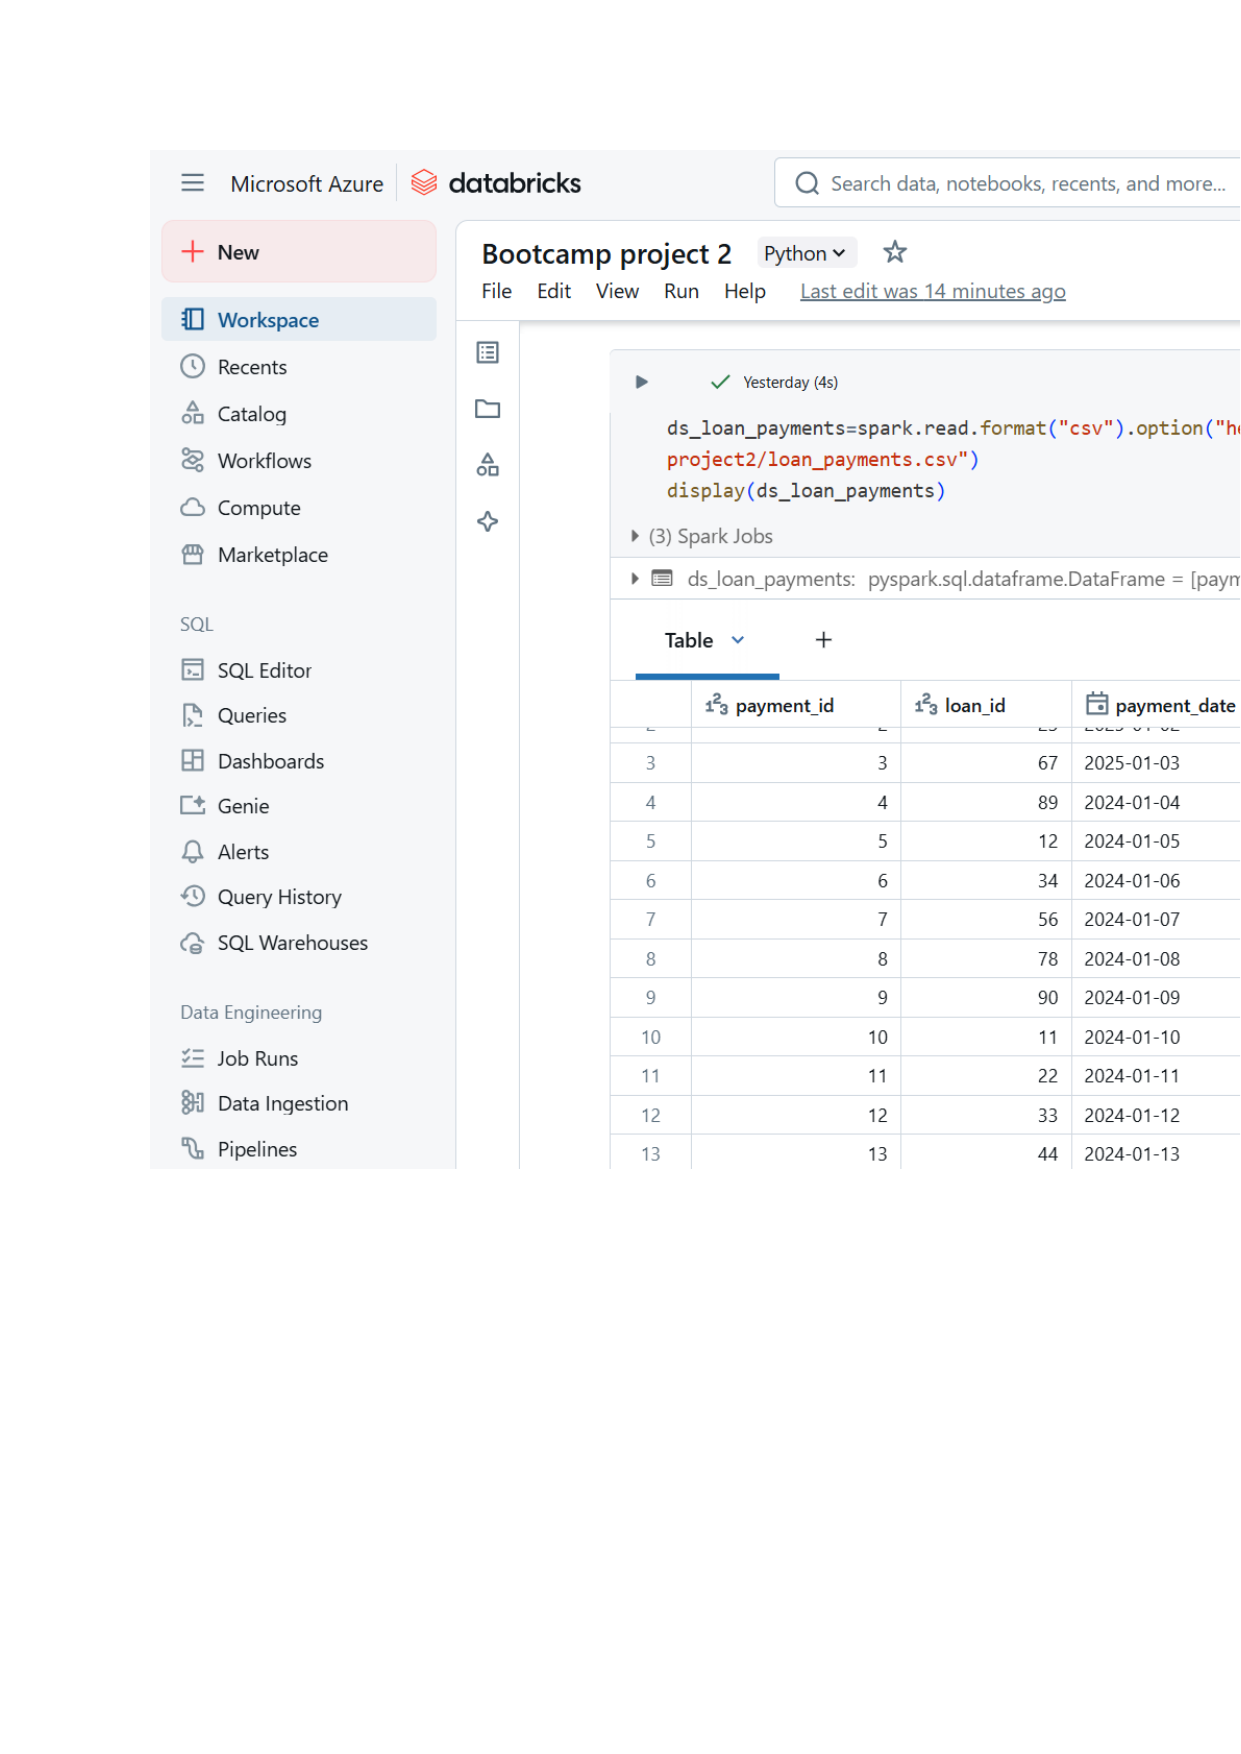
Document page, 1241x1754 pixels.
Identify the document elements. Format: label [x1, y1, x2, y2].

picture [150, 150, 1241, 1169]
